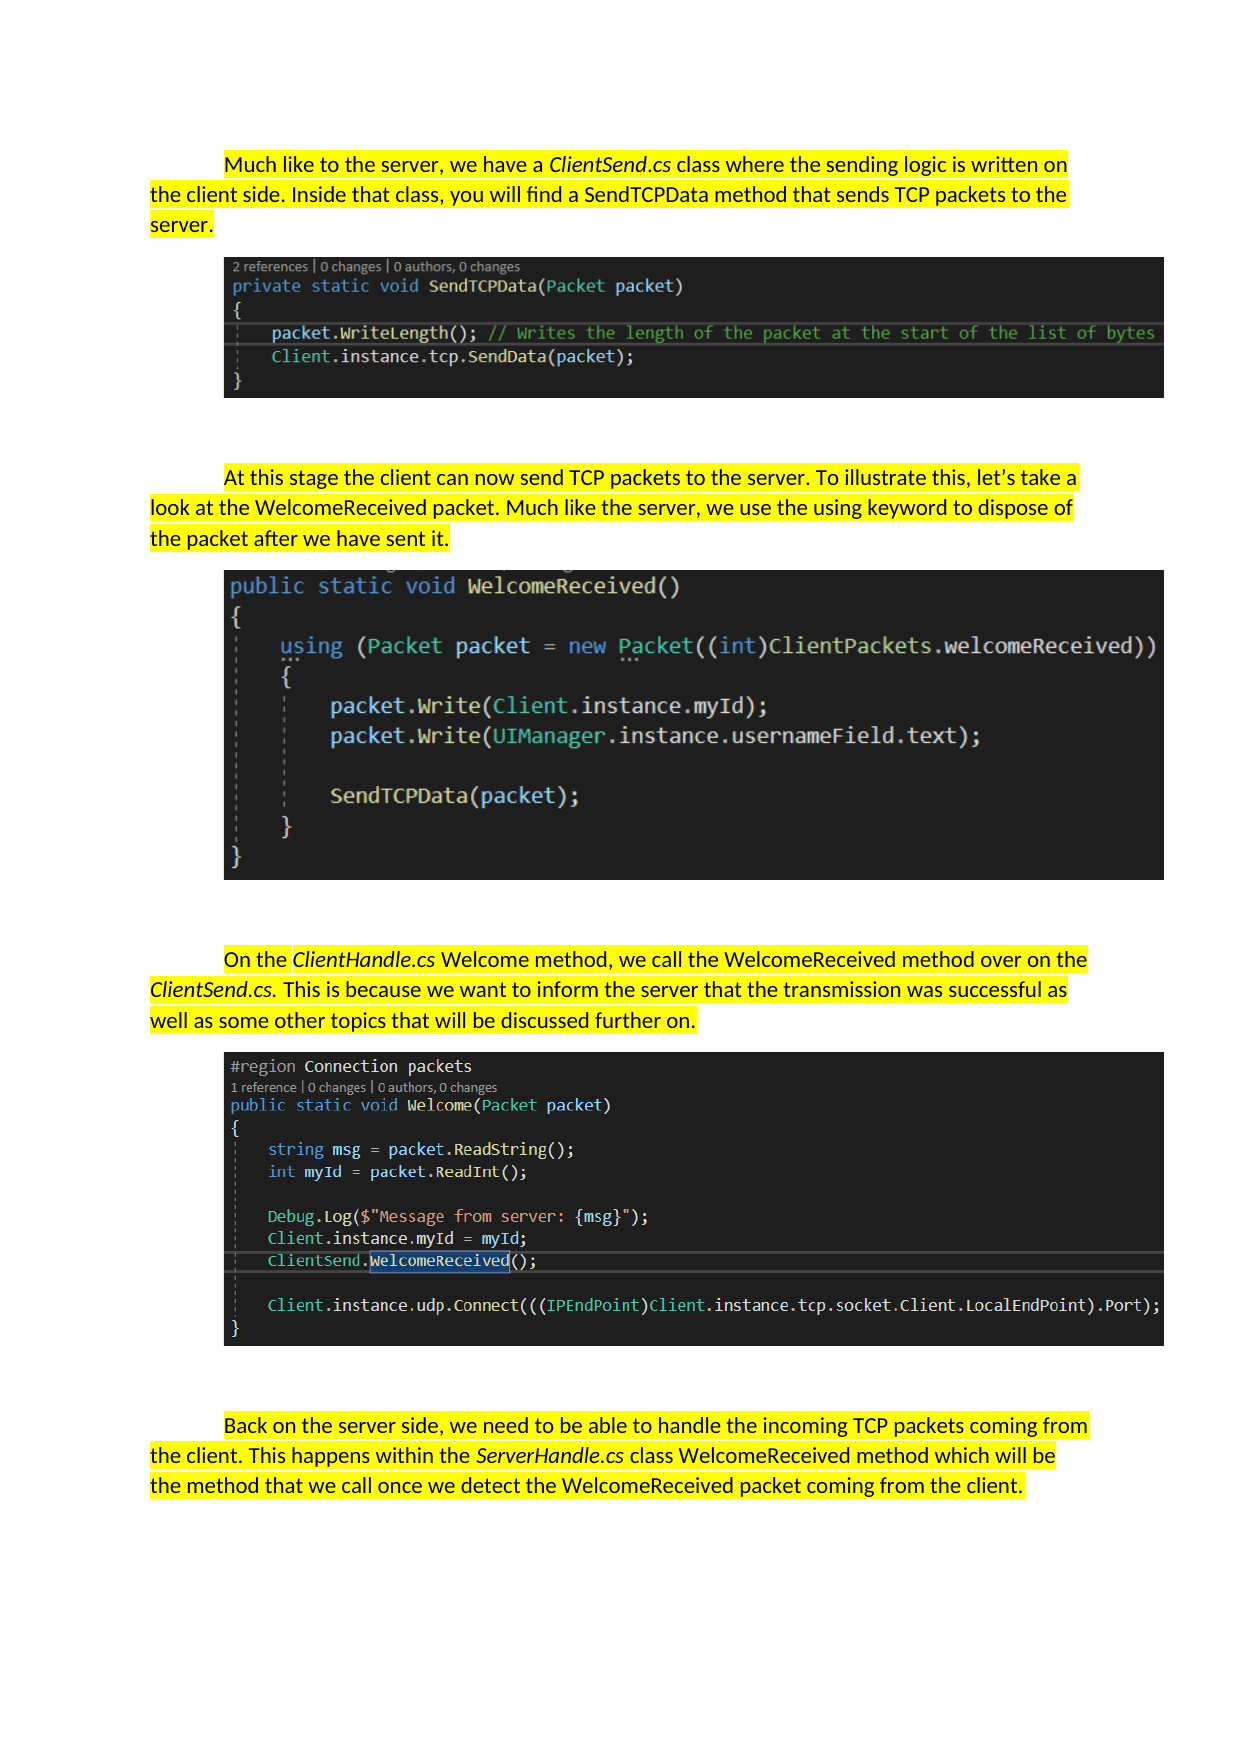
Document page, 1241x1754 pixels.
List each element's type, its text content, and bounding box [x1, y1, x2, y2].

text At this stage the client can now send TCP packets to the server. To illustrate this, let’s take a look at the WelcomeReceived packet. Much like the server, we use the using keyword to dispose of the packet after we have sent it. [150, 463, 1090, 552]
text Much like to the server, we have a ClientSend.cs class where the sending logic is written on the client side. Inside that class, you will find a SendTCPData method that sends TCP packets to the server. [150, 150, 1090, 238]
text Back on the server side, we need to be able to handle the incoming TCP packets coming from the client. This happens within the ServerHandle.cs class WelcomeReceived method which will be the method that we call once we detect the WelcomeReceived packet coming from the client. [150, 1411, 1090, 1499]
picture [223, 257, 1164, 398]
picture [223, 1052, 1164, 1346]
picture [223, 570, 1164, 880]
text On the ClientHandle.cs Welcome method, we call the WelcomeReceived method over on the ClientSend.cs. This is because we want to inform the server that the transmission was successful as well as some other topics that will be discussed further on. [150, 945, 1090, 1034]
